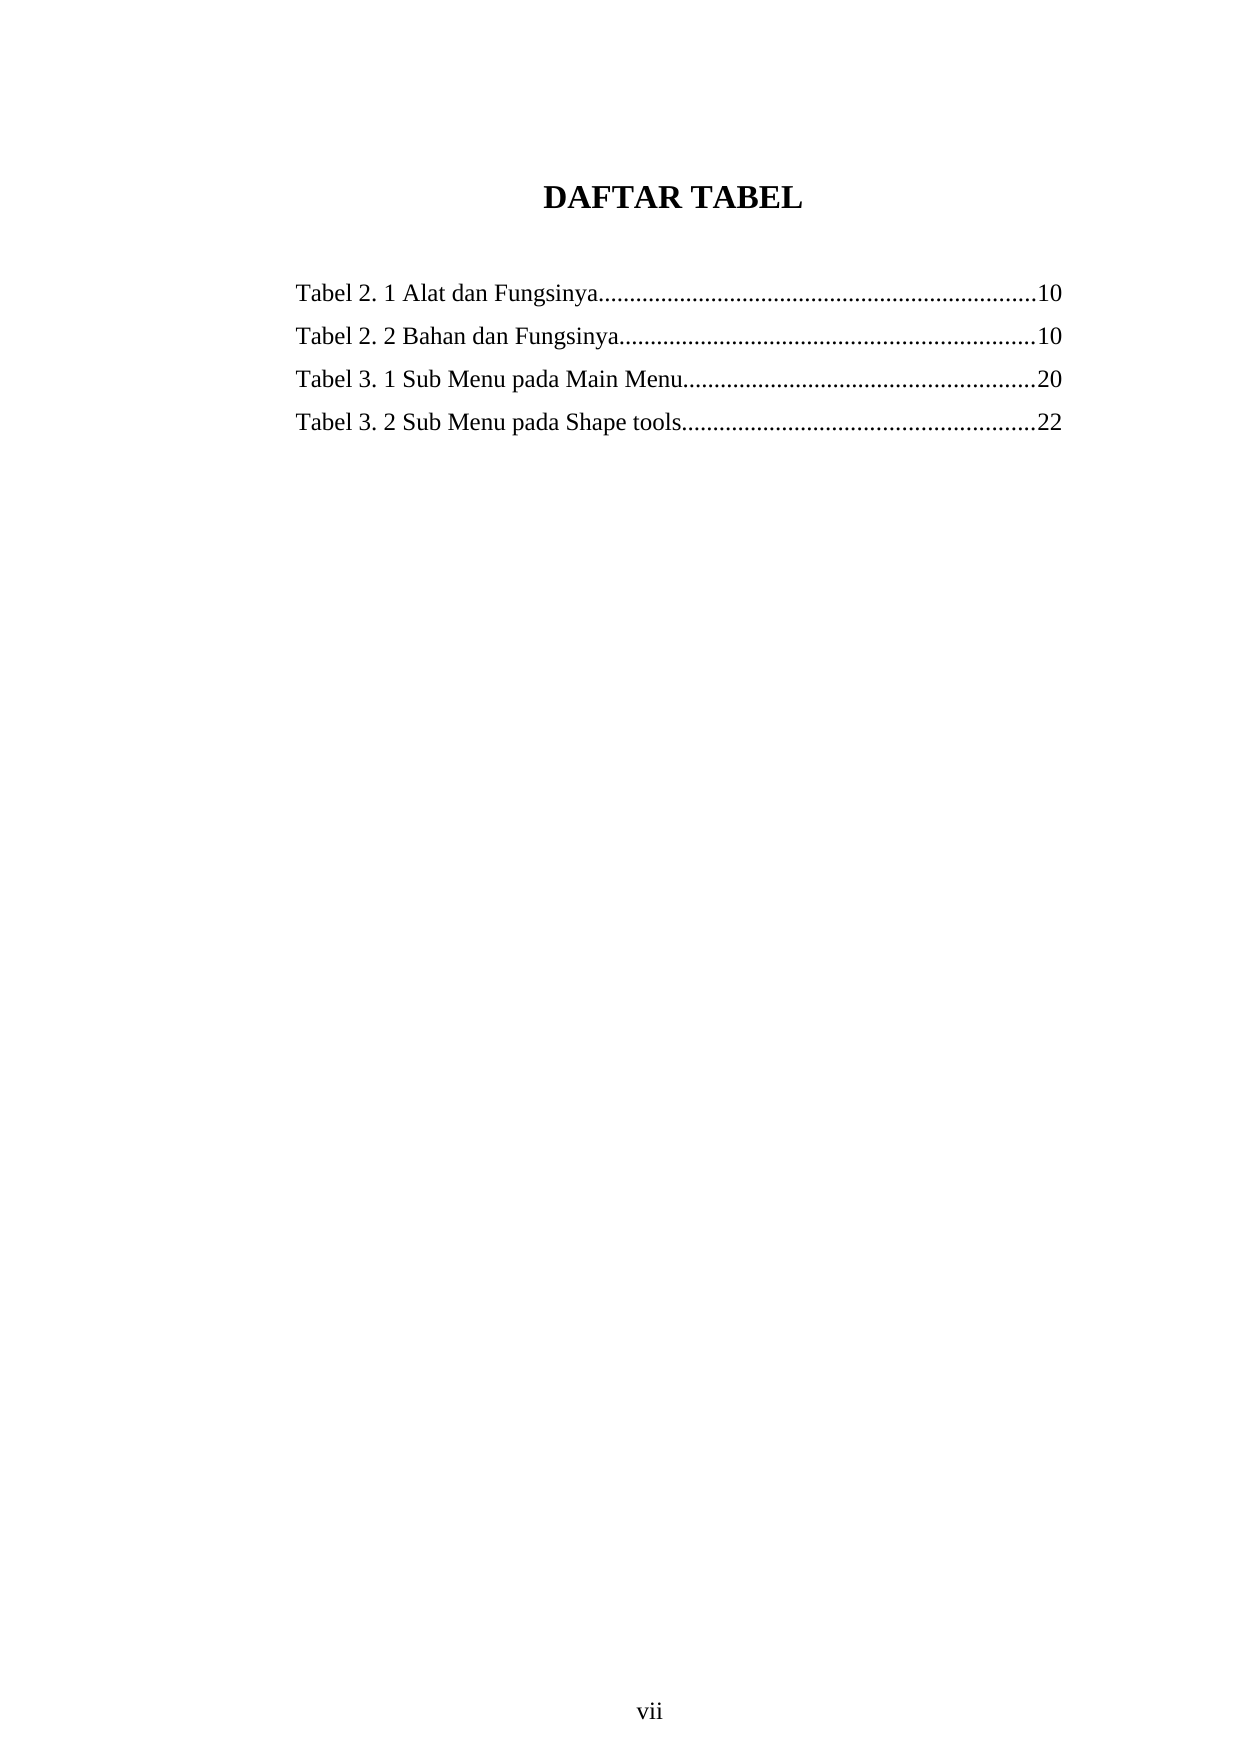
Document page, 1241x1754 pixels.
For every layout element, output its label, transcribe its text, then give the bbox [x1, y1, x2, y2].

text Tabel 2. 2 Bahan dan Fungsinya 10 [236, 321, 1063, 350]
text Tabel 3. 1 Sub Menu pada Main Menu 20 [236, 364, 1063, 393]
subtitle DAFTAR TABEL [266, 177, 1063, 216]
text Tabel 2. 1 Alat dan Fungsinya 10 [236, 278, 1063, 307]
text Tabel 3. 2 Sub Menu pada Shape tools 22 [236, 407, 1063, 436]
